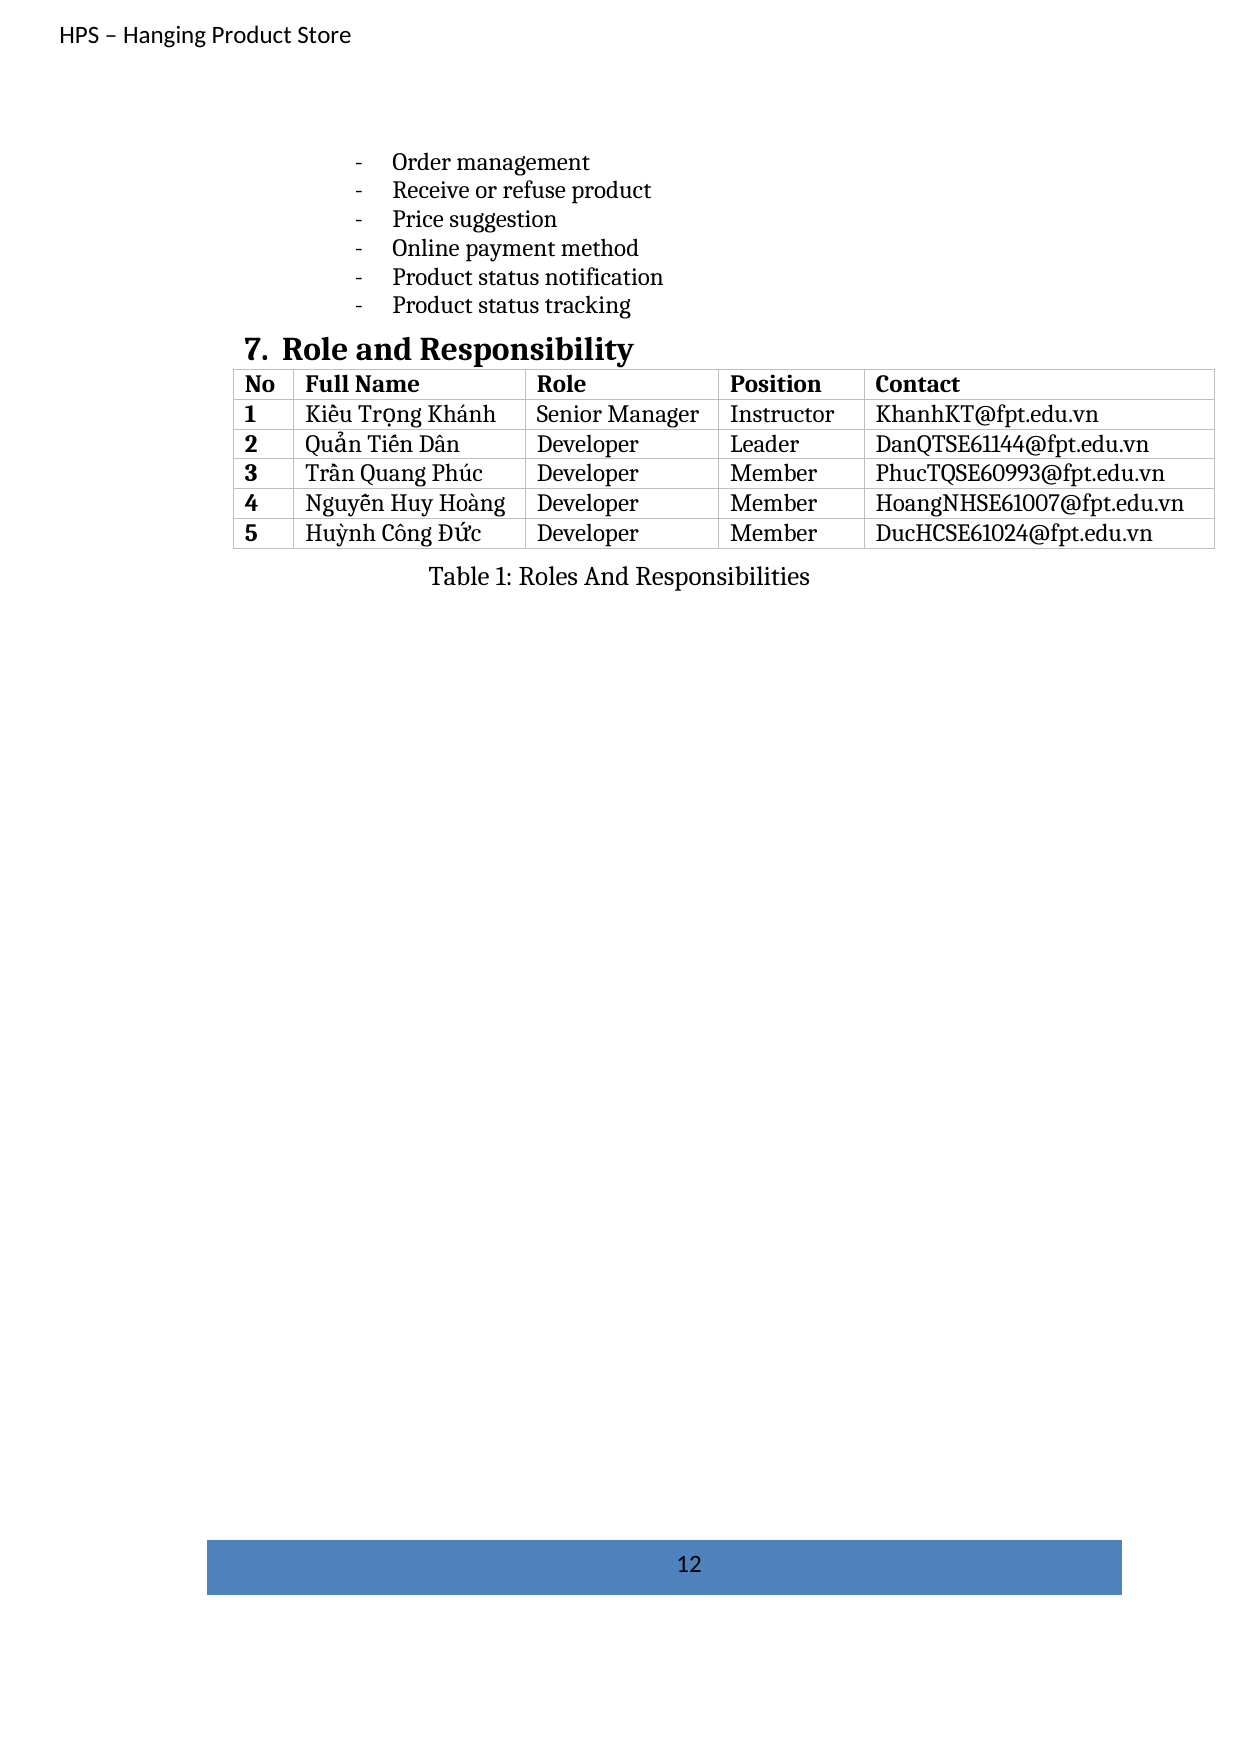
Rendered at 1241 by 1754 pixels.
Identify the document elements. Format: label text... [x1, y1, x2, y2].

table_header No [234, 370, 293, 399]
table_cell 4 [234, 489, 293, 518]
list Product status notification [354, 263, 1122, 291]
table_cell Kiều Trọng Khánh [294, 400, 525, 428]
subtitle Role and Responsibility [244, 331, 1122, 369]
table_header Role [526, 370, 718, 399]
table_cell DucHCSE61024@fpt.edu.vn [865, 519, 1214, 548]
table_cell Nguyễn Huy Hoàng [294, 489, 525, 518]
table_cell 2 [234, 430, 293, 458]
list Receive or refuse product [354, 176, 1122, 205]
table_cell Member [719, 519, 864, 548]
table_cell Developer [526, 459, 718, 488]
list Price suggestion [354, 205, 1122, 234]
table_cell 5 [234, 519, 293, 548]
table_cell Developer [526, 489, 718, 518]
text Table : Roles And Responsibilities [428, 561, 1122, 592]
table_header Contact [865, 370, 1214, 399]
table_cell Leader [719, 430, 864, 458]
table_cell 1 [234, 400, 293, 428]
table_cell Quản Tiến Dân [294, 430, 525, 458]
table_cell Trần Quang Phúc [294, 459, 525, 488]
table_cell KhanhKT@fpt.edu.vn [865, 400, 1214, 428]
list Online payment method [354, 234, 1122, 263]
table_header Full Name [294, 370, 525, 399]
table_cell DanQTSE61144@fpt.edu.vn [865, 430, 1214, 458]
table_cell PhucTQSE60993@fpt.edu.vn [865, 459, 1214, 488]
list Product status tracking [354, 291, 1122, 320]
table_cell Member [719, 489, 864, 518]
table_cell HoangNHSE61007@fpt.edu.vn [865, 489, 1214, 518]
table_cell Developer [526, 430, 718, 458]
table_cell 3 [234, 459, 293, 488]
table_header Position [719, 370, 864, 399]
table_cell Huỳnh Công Đức [294, 519, 525, 548]
list Order management [354, 148, 1122, 176]
table_cell Member [719, 459, 864, 488]
table_cell Developer [526, 519, 718, 548]
table_cell Instructor [719, 400, 864, 428]
table_cell Senior Manager [526, 400, 718, 428]
